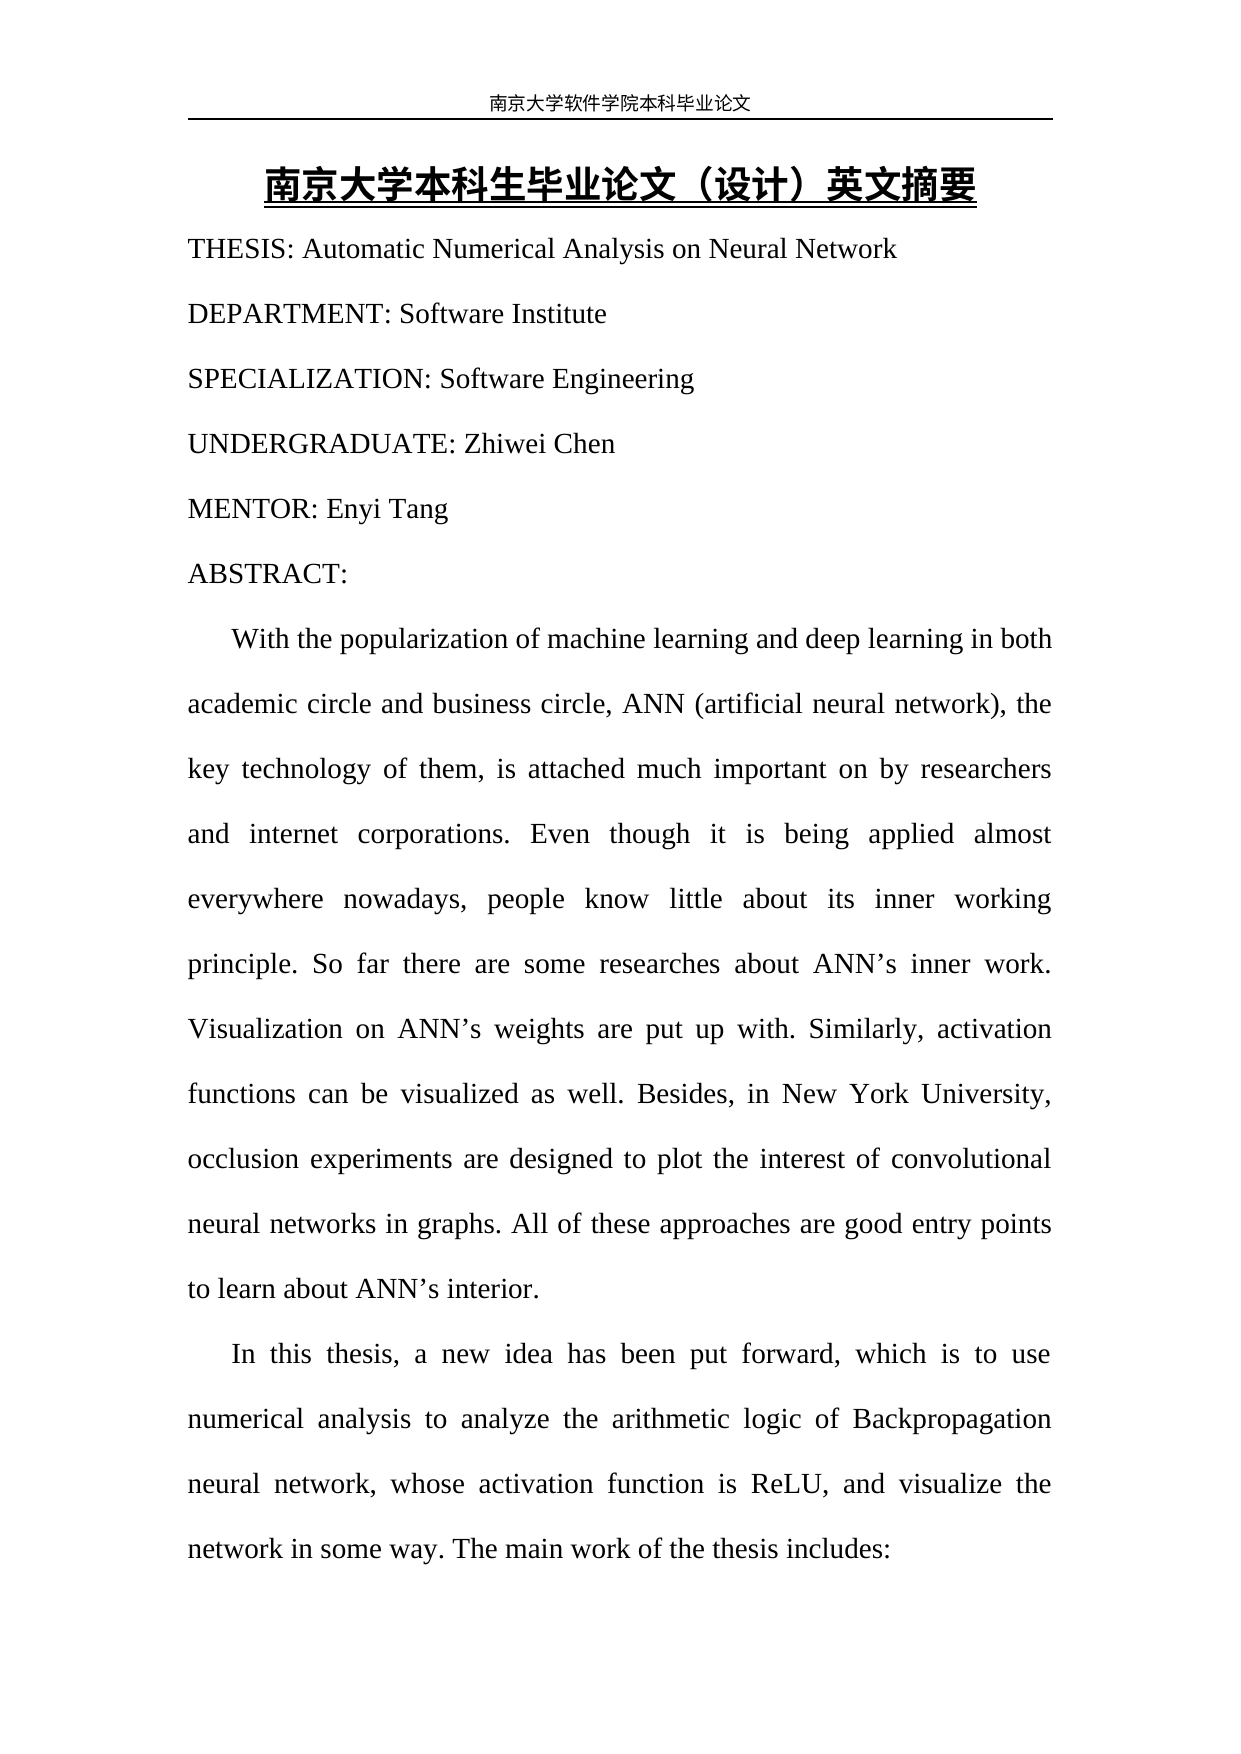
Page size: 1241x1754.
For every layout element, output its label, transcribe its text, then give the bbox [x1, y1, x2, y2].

text THESIS: Automatic Numerical Analysis on Neural Network [187, 215, 1053, 280]
text ABSTRACT: [187, 540, 1053, 605]
text In this thesis, a new idea has been put forward, which is to use numerical analysis to analyze the arithmetic logic of Backpropagation neural network, whose activation function is ReLU, and visualize the network in some way. The main work of the thesis includes: [187, 1320, 1053, 1580]
text MENTOR: Enyi Tang [187, 475, 1053, 540]
text UNDERGRADUATE: Zhiwei Chen [187, 410, 1053, 475]
text DEPARTMENT: Software Institute [187, 280, 1053, 345]
text SPECIALIZATION: Software Engineering [187, 345, 1053, 410]
text 南京大学本科生毕业论文（设计）英文摘要 [187, 150, 1053, 215]
text With the popularization of machine learning and deep learning in both academic circle and business circle, ANN (artificial neural network), the key technology of them, is attached much important on by researchers and internet corporations. Even though it is being applied almost everywhere nowadays, people know little about its inner working principle. So far there are some researches about ANN’s inner work. Visualization on ANN’s weights are put up with. Similarly, activation functions can be visualized as well. Besides, in New York University, occlusion experiments are designed to plot the interest of convolutional neural networks in graphs. All of these approaches are good entry points to learn about ANN’s interior. [187, 605, 1053, 1320]
